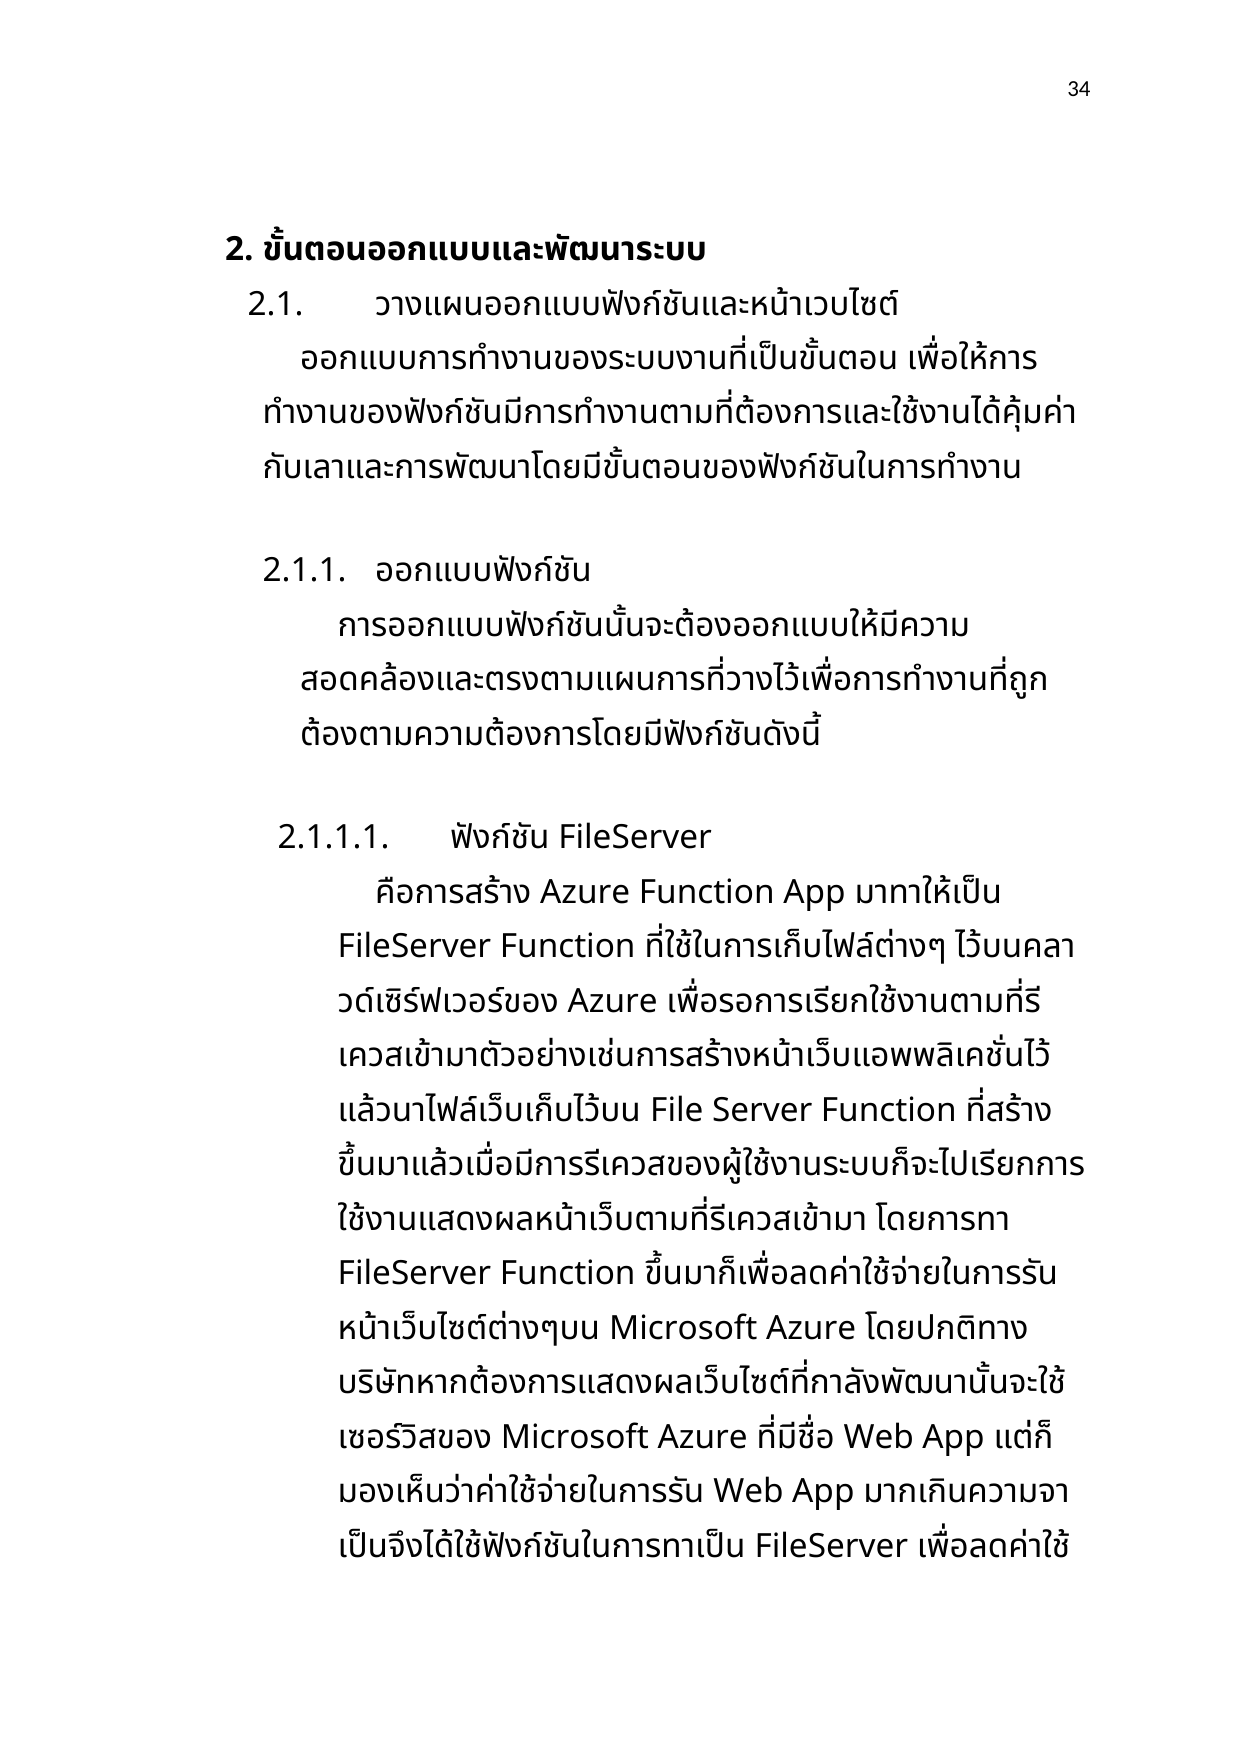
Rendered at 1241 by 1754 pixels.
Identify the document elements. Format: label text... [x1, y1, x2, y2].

list ออกแบบการทำงานของระบบงานที่เป็นขั้นตอน เพื่อให้การทำงานของฟังก์ชันมีการทำงานตามที่ต้องการและใช้งานได้คุ้มค่ากับเลาและการพัฒนาโดยมีขั้นตอนของฟังก์ชันในการทำงาน [262, 334, 1090, 493]
list การออกแบบฟังก์ชันนั้นจะต้องออกแบบให้มีความสอดคล้องและตรงตามแผนการที่วางไว้เพื่อการทำงานที่ถูกต้องตามความต้องการโดยมีฟังก์ชันดังนี้ [300, 601, 1090, 760]
list วางแผนออกแบบฟังก์ชันและหน้าเวบไซต์ [247, 279, 1090, 330]
list ขั้นตอนออกแบบและพัฒนาระบบ [225, 225, 1090, 276]
list ฟังก์ชัน FileServer [277, 813, 1090, 863]
list ออกแบบฟังก์ชัน [262, 546, 1090, 597]
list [337, 867, 1090, 1572]
